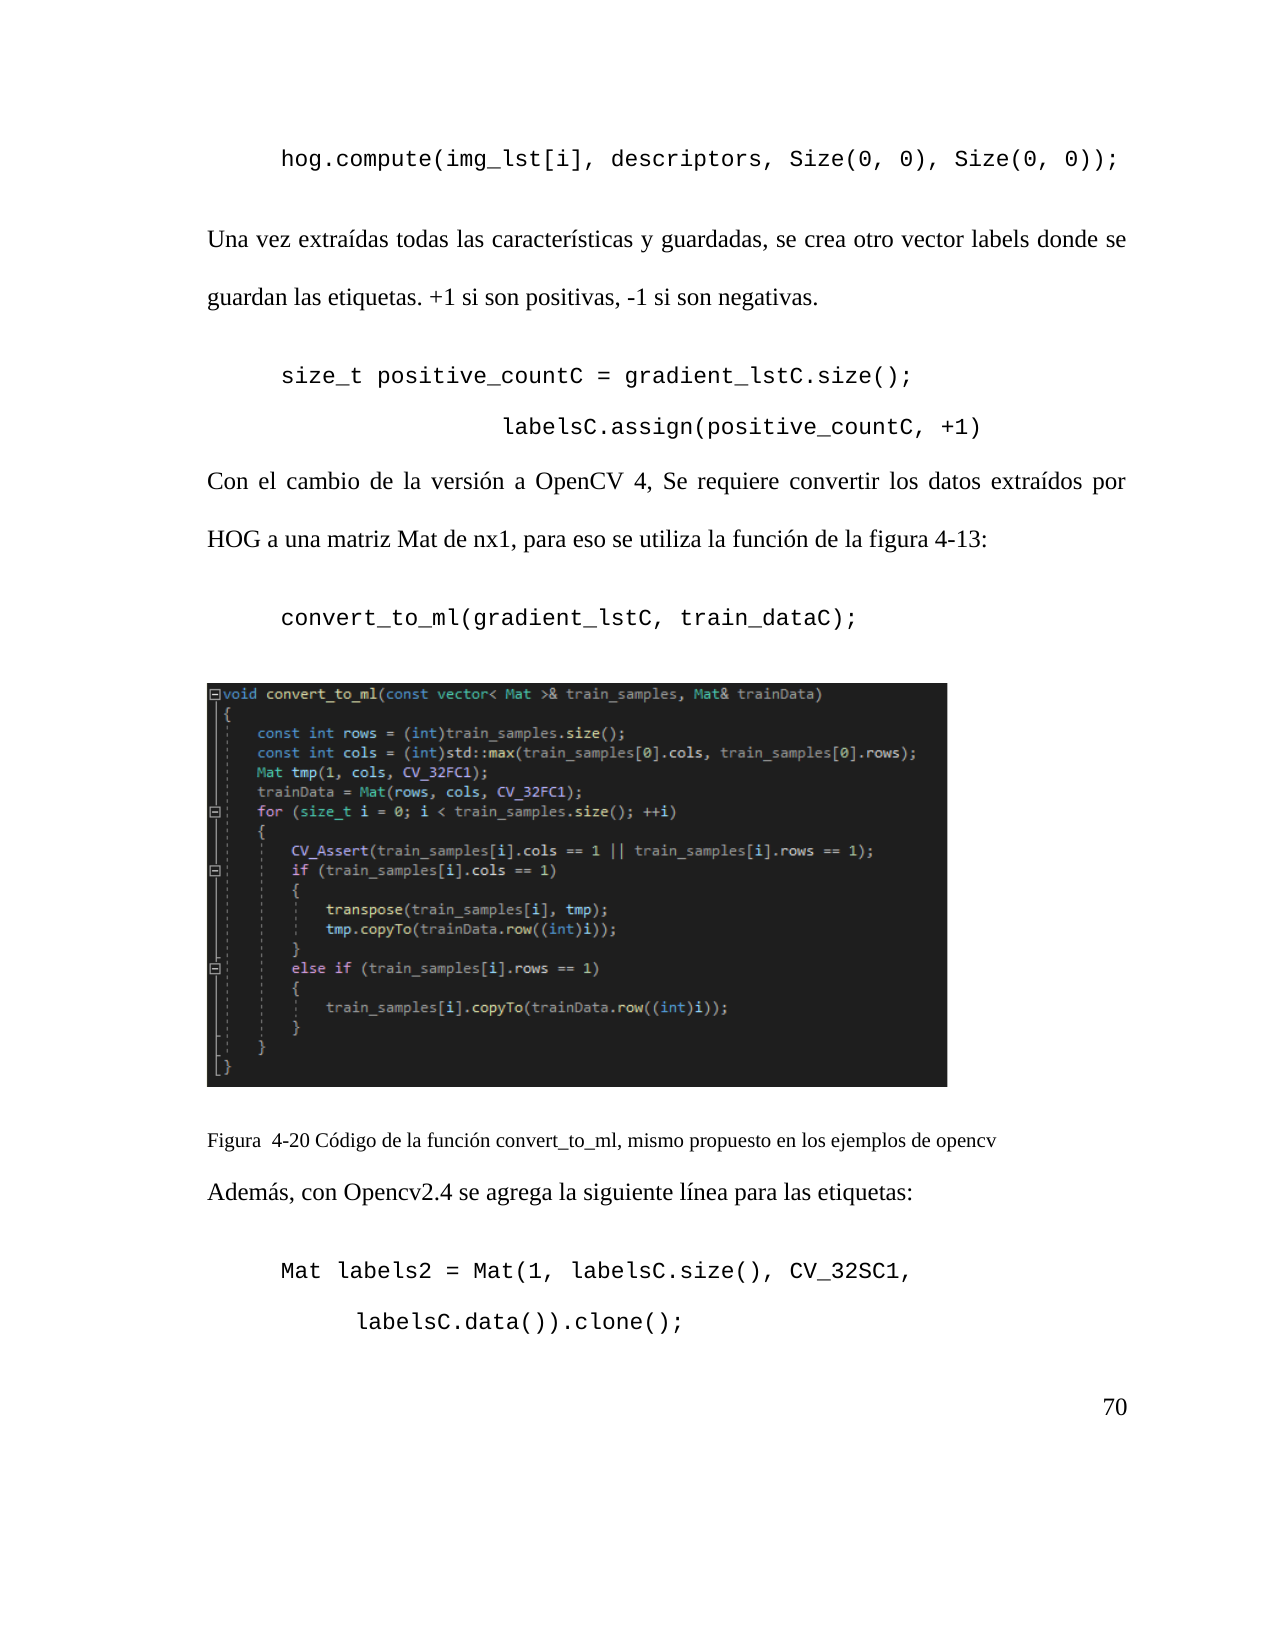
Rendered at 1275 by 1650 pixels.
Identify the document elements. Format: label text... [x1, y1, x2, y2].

text labelsC.data()).clone(); [281, 1310, 1127, 1336]
text labelsC.assign(positive_countC, +1) [281, 416, 1127, 441]
text hog.compute(img_lst[i], descriptors, Size(0, 0), Size(0, 0)); [207, 148, 1127, 174]
text Además, con Opencv2.4 se agrega la siguiente línea para las etiquetas: [207, 1177, 1127, 1206]
text Con el cambio de la versión a OpenCV 4, Se requiere convertir los datos extraídos por HOG a una matriz Mat de nx1, para eso se utiliza la función de la figura 4-13: [207, 466, 1127, 553]
text Una vez extraídas todas las características y guardadas, se crea otro vector labels donde se guardan las etiquetas. +1 si son positivas, -1 si son negativas. [207, 224, 1127, 311]
text size_t positive_countC = gradient_lstC.size(); [281, 364, 1127, 391]
text convert_to_ml(gradient_lstC, train_dataC); [207, 606, 1127, 632]
picture [206, 683, 948, 1087]
text Mat labels2 = Mat(1, labelsC.size(), CV_32SC1, [207, 1259, 1127, 1285]
text Figura 4-13 Código de la función convert_to_ml, mismo propuesto en los ejemplos de opencv [207, 1128, 1127, 1152]
